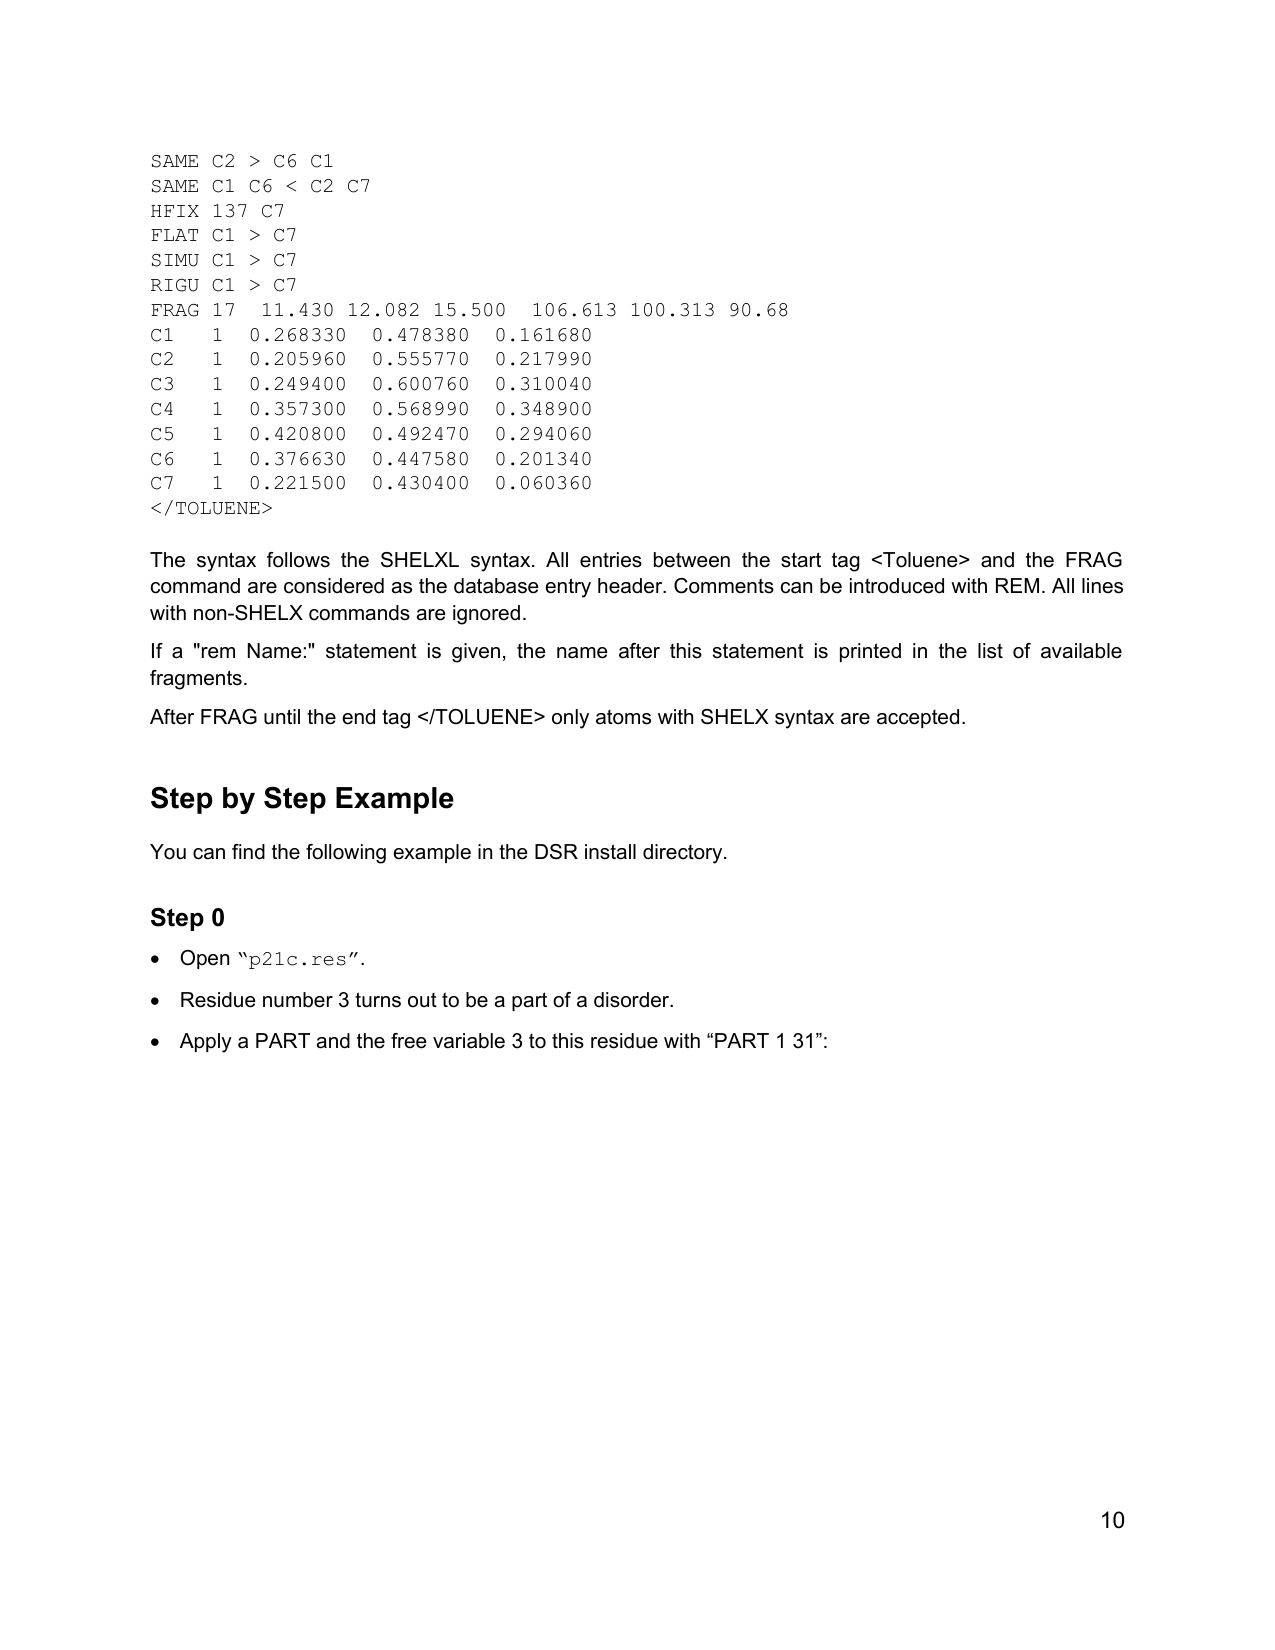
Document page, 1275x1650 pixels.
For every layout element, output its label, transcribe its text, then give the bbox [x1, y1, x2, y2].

text C7 1 0.221500 0.430400 0.060360 [150, 472, 1125, 496]
text FRAG 17 11.430 12.082 15.500 106.613 100.313 90.68 [150, 299, 1125, 322]
text Open “p21c.res”. [150, 944, 1125, 972]
text FLAT C1 > C7 [150, 224, 1125, 248]
text Residue number 3 turns out to be a part of a disorder. [150, 987, 1125, 1012]
text Apply a PART and the free variable 3 to this residue with “PART 1 31”: [150, 1027, 1125, 1053]
text SIMU C1 > C7 [150, 249, 1125, 273]
text C2 1 0.205960 0.555770 0.217990 [150, 348, 1125, 372]
text HFIX 137 C7 [150, 199, 1125, 223]
text Step 0 [150, 903, 1125, 932]
text You can find the following example in the DSR install directory. [150, 839, 1125, 863]
text C4 1 0.357300 0.568990 0.348900 [150, 398, 1125, 422]
text Step by Step Example [150, 781, 1125, 814]
text C3 1 0.249400 0.600760 0.310040 [150, 373, 1125, 397]
text SAME C2 > C6 C1 [150, 150, 1125, 174]
text SAME C1 C6 < C2 C7 [150, 175, 1125, 198]
text RIGU C1 > C7 [150, 274, 1125, 298]
text If a "rem Name:" statement is given, the name after this statement is printed in the list of available fragments. [150, 639, 1125, 690]
text C5 1 0.420800 0.492470 0.294060 [150, 423, 1125, 446]
text The syntax follows the SHELXL syntax. All entries between the start tag <Toluene> and the FRAG command are considered as the database entry header. Comments can be introduced with REM. All lines with non-SHELX commands are ignored. [150, 548, 1125, 624]
text After FRAG until the end tag </TOLUENE> only atoms with SHELX syntax are accepted. [150, 704, 1125, 728]
text </TOLUENE> [150, 497, 1125, 521]
text C6 1 0.376630 0.447580 0.201340 [150, 447, 1125, 471]
text C1 1 0.268330 0.478380 0.161680 [150, 323, 1125, 347]
